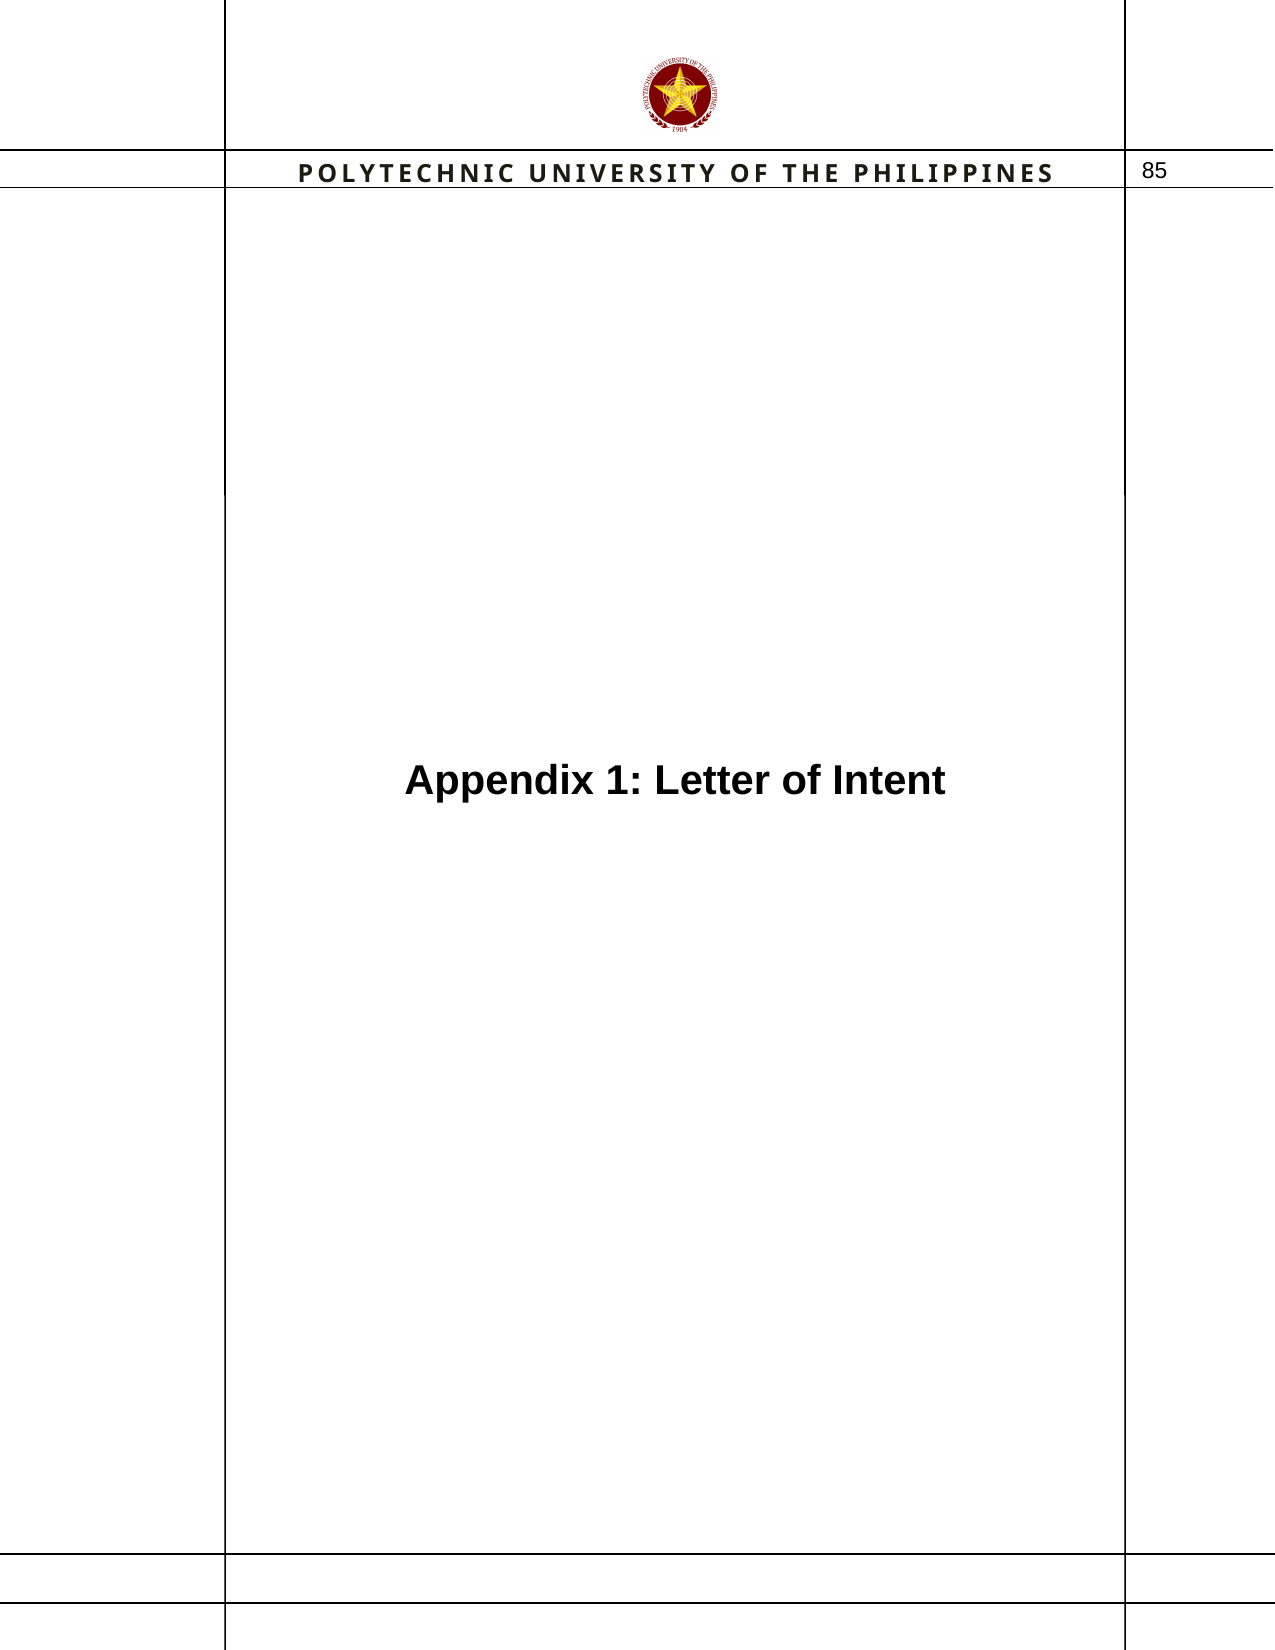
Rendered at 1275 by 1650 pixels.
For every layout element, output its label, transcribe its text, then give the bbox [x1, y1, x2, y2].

text Appendix 1: Letter of Intent [225, 755, 1125, 803]
picture [642, 57, 718, 133]
